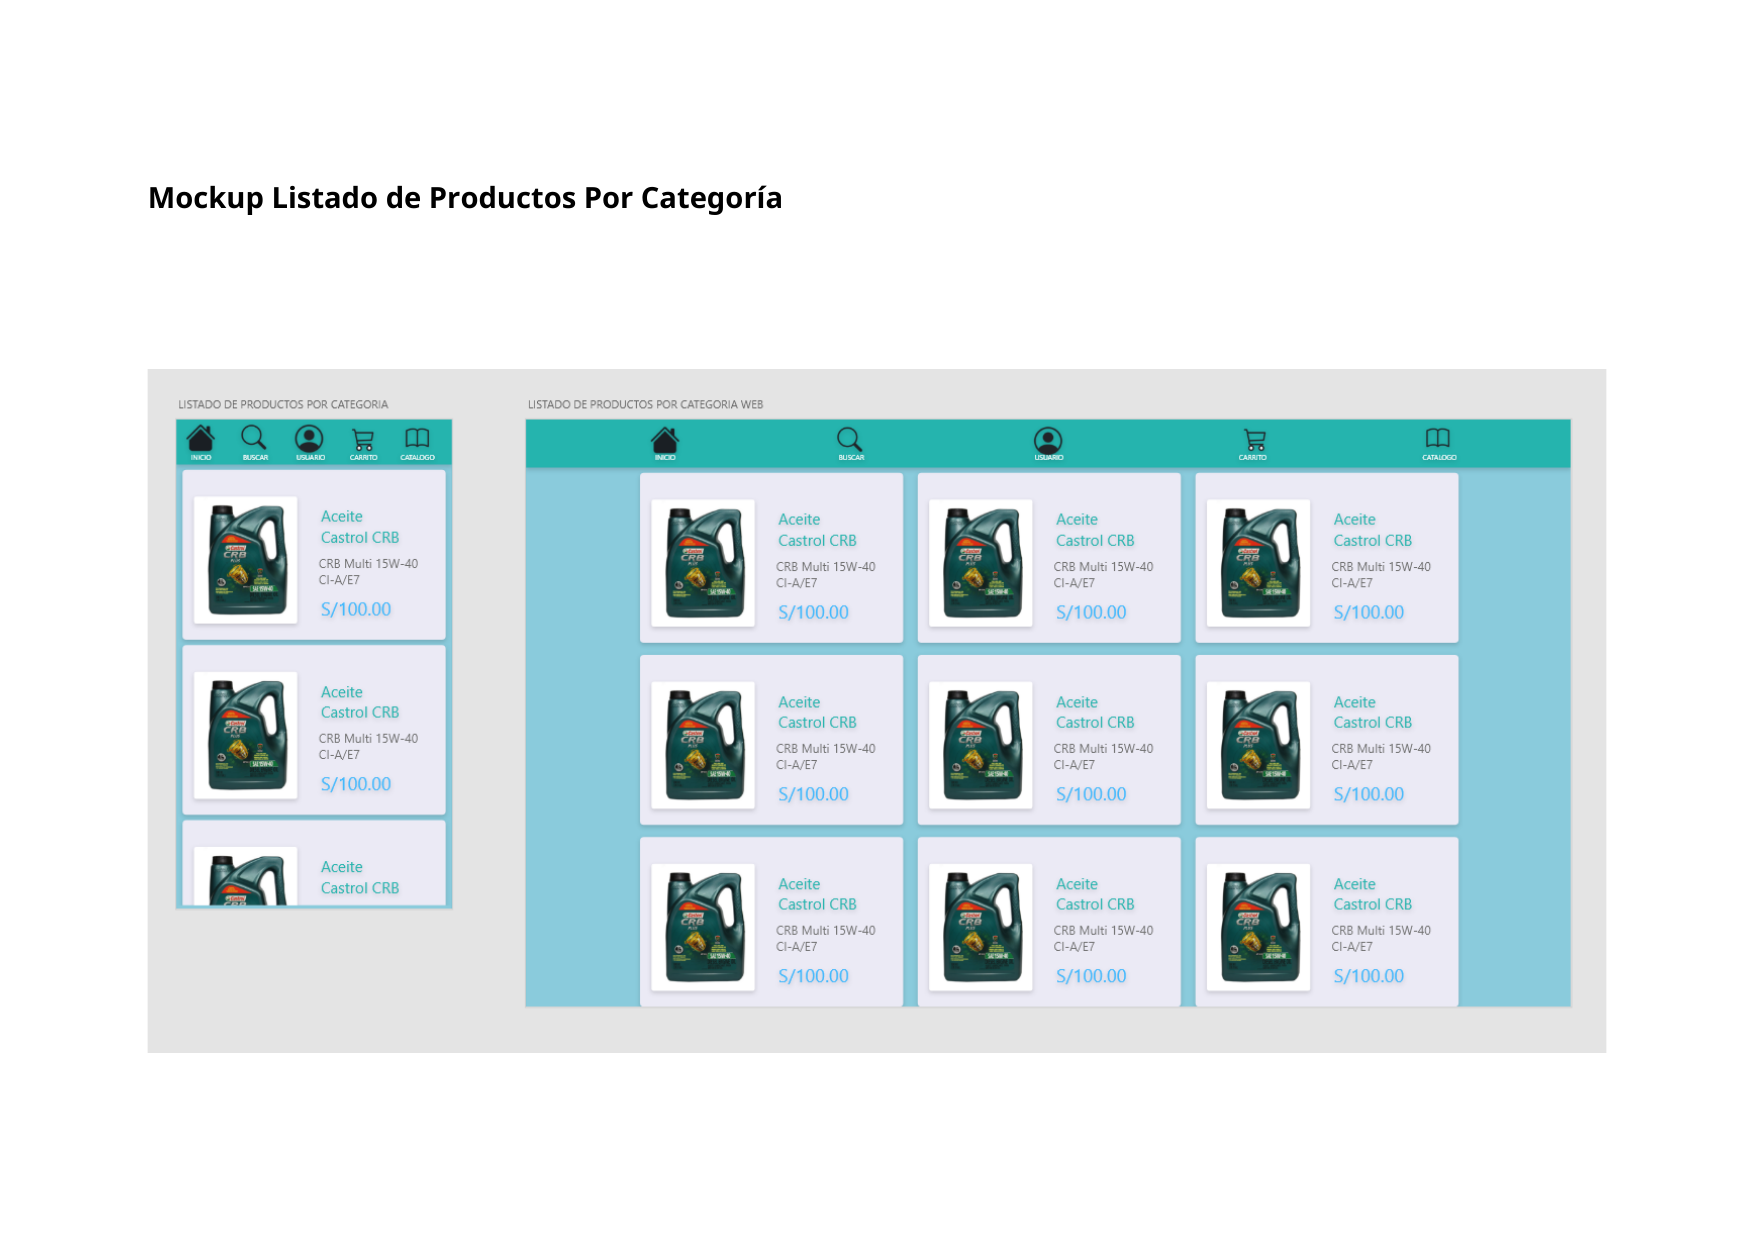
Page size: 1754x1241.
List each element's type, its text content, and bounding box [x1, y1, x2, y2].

picture [147, 369, 1607, 1053]
text Mockup Listado de Productos Por Categoría [148, 177, 1606, 217]
